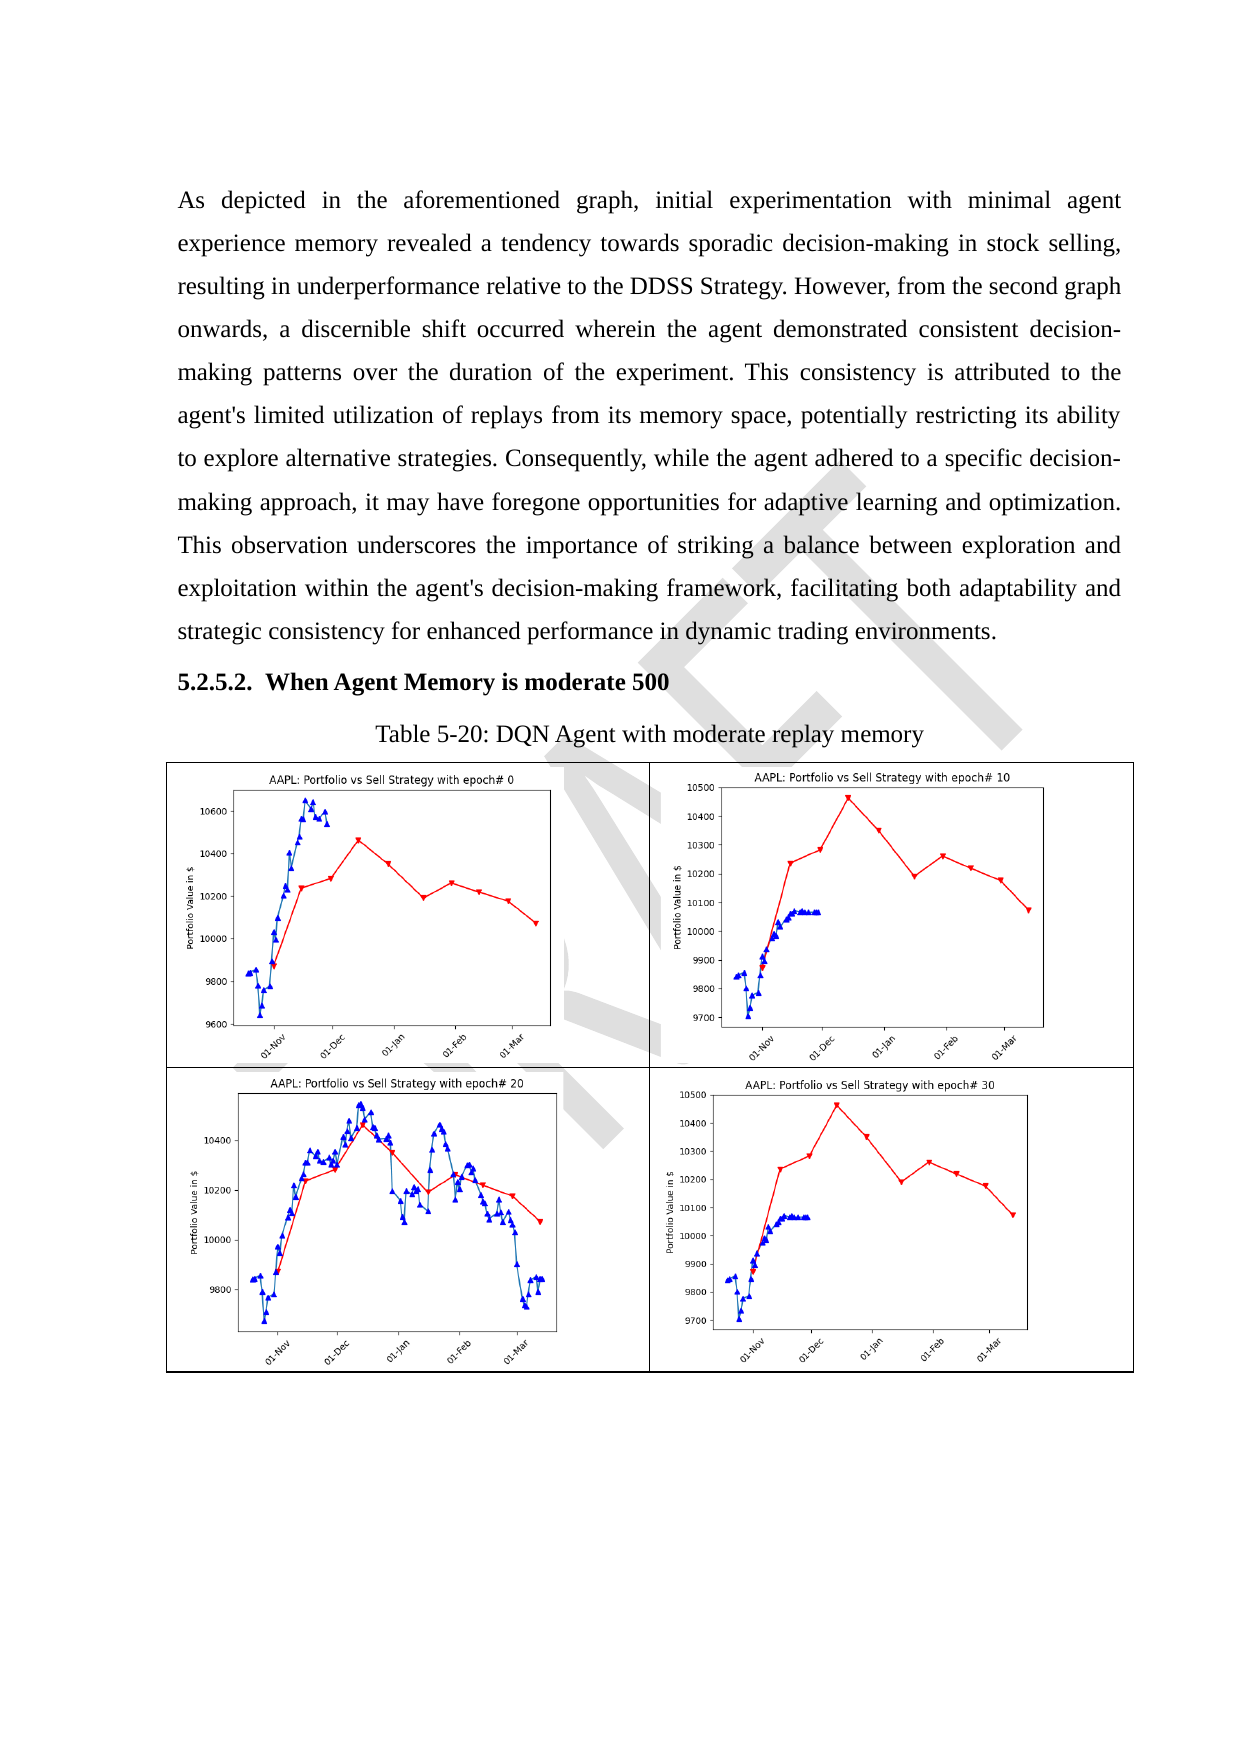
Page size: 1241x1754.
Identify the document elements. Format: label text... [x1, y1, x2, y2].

subtitle When Agent Memory is moderate 500 [177, 667, 1122, 696]
table_cell [650, 1068, 1133, 1371]
picture [660, 1072, 1037, 1368]
picture [177, 767, 564, 1063]
table_header [650, 763, 1133, 1067]
table_header [167, 763, 649, 1067]
picture [660, 767, 1052, 1063]
table_cell [167, 1068, 649, 1371]
text As depicted in the aforementioned graph, initial experimentation with minimal agent experience memory revealed a tendency towards sporadic decision-making in stock selling, resulting in underperformance relative to the DDSS Strategy. However, from the second graph onwards, a discernible shift occurred wherein the agent demonstrated consistent decision-making patterns over the duration of the experiment. This consistency is attributed to the agent's limited utilization of replays from its memory space, potentially restricting its ability to explore alternative strategies. Consequently, while the agent adhered to a specific decision-making approach, it may have foregone opportunities for adaptive learning and optimization. This observation underscores the importance of striking a balance between exploration and exploitation within the agent's decision-making framework, facilitating both adaptability and strategic consistency for enhanced performance in dynamic trading environments. [177, 185, 1122, 645]
picture [177, 1072, 564, 1368]
